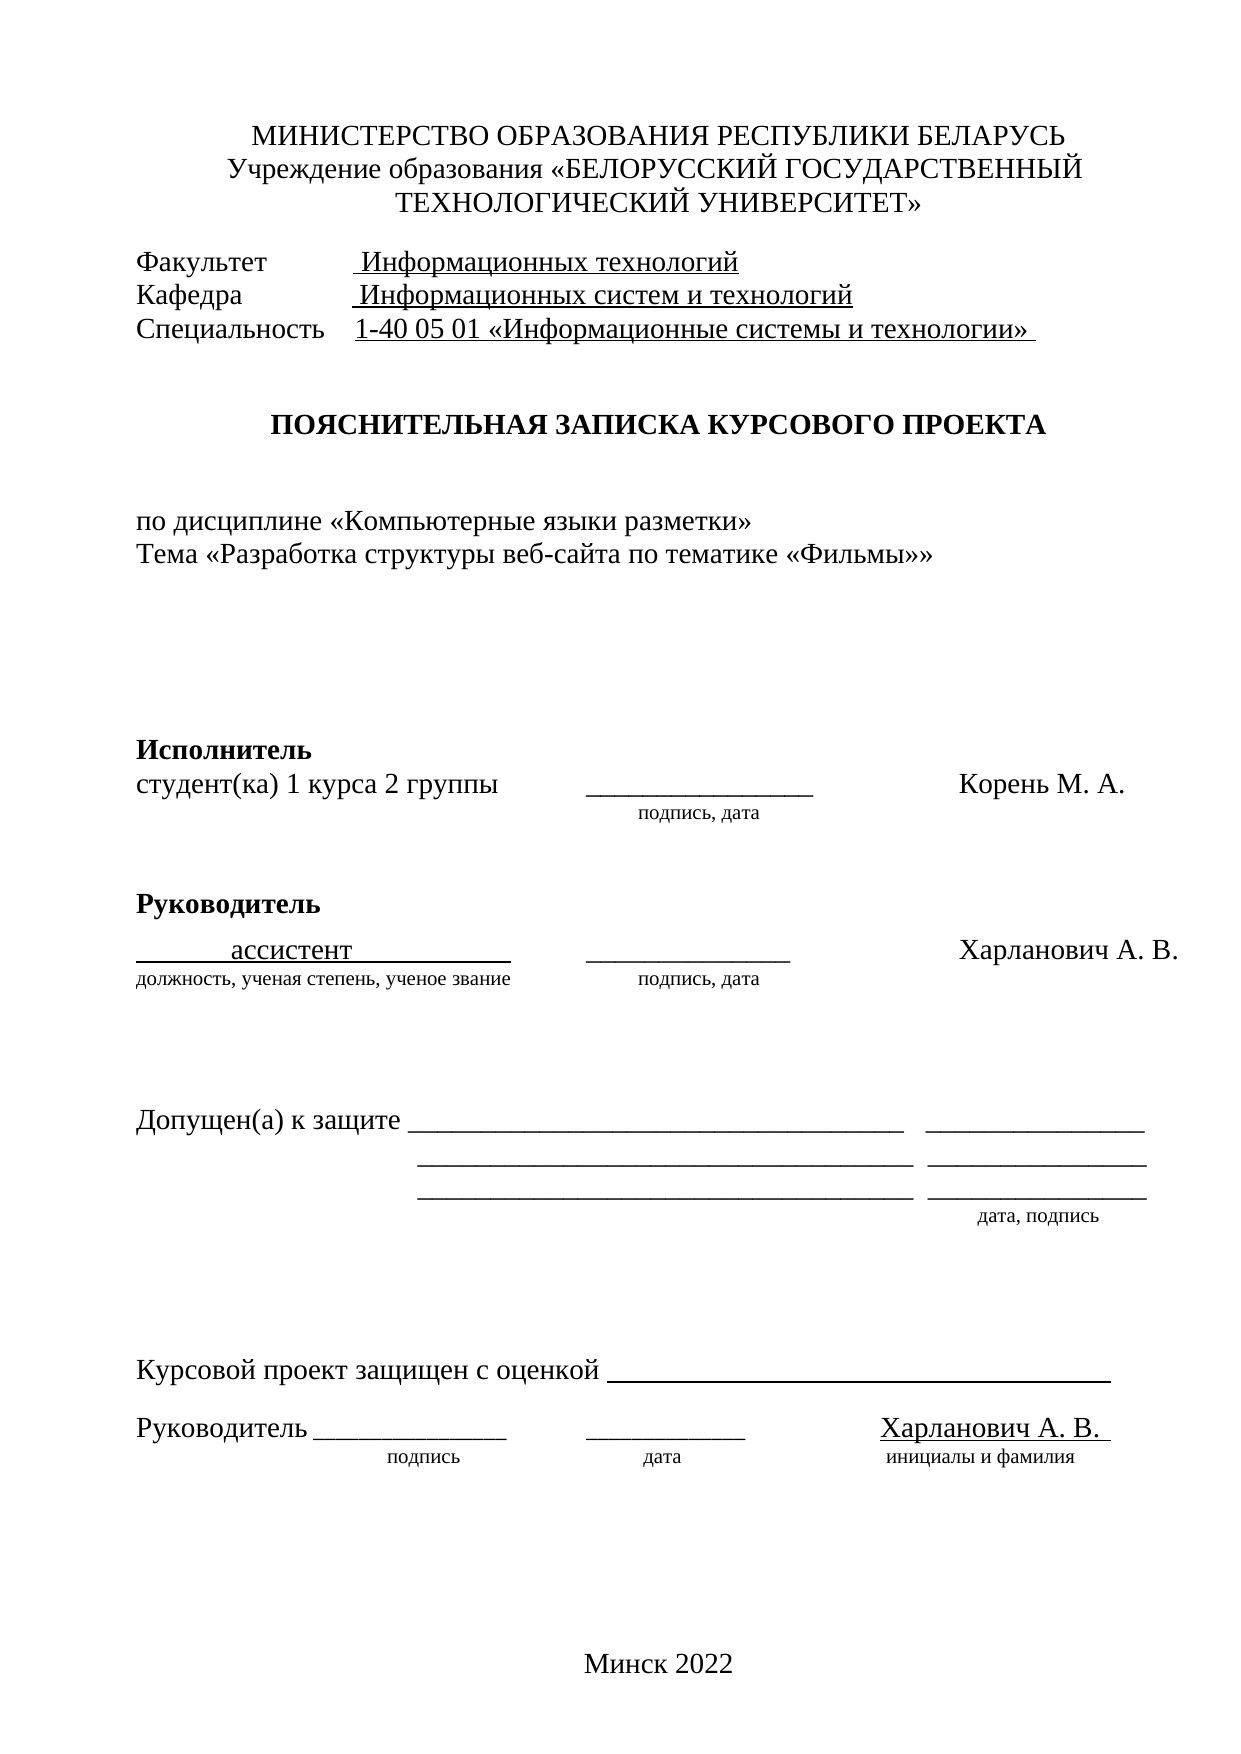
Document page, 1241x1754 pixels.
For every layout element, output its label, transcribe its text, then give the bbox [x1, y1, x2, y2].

text подпись, дата [136, 799, 1181, 824]
text __________________________________ _______________ [136, 1136, 1181, 1169]
text по дисциплине «Компьютерные языки разметки» [136, 503, 1181, 536]
text должность, ученая степень, ученое звание подпись, дата [136, 966, 1181, 990]
text Исполнитель [136, 732, 1181, 766]
text дата, подпись [136, 1203, 1181, 1227]
text Допущен(а) к защите __________________________________ _______________ [136, 1102, 1181, 1136]
text Курсовой проект защищен с оценкой [136, 1352, 1181, 1386]
text ассистент ______________ Харланович А. В. [136, 932, 1181, 966]
text Кафедра Информационных систем и технологий [136, 277, 1181, 311]
text МИНИСТЕРСТВО ОБРАЗОВАНИЯ РЕСПУБЛИКИ БЕЛАРУСЬ Учреждение образования «БЕЛОРУССКИЙ ГОСУДАРСТВЕННЫЙ ТЕХНОЛОГИЧЕСКИЙ УНИВЕРСИТЕТ» [136, 118, 1181, 219]
text Тема «Разработка структуры веб-сайта по тематике «Фильмы»» [136, 536, 1181, 570]
text Факультет Информационных технологий [136, 244, 1181, 277]
text подпись дата инициалы и фамилия [136, 1444, 1181, 1468]
text Руководитель _________________ ______________ Харланович А. В. [136, 1411, 1181, 1444]
text студент(ка) 1 курса 2 группы ________________ Корень М. А. [136, 766, 1181, 799]
text __________________________________ _______________ [136, 1169, 1181, 1203]
text ПОЯСНИТЕЛЬНАЯ ЗАПИСКА КУРСОВОГО ПРОЕКТА [136, 407, 1181, 440]
text Руководитель [136, 886, 1181, 920]
text Специальность 1-40 05 01 «Информационные системы и технологии» [136, 311, 1181, 344]
